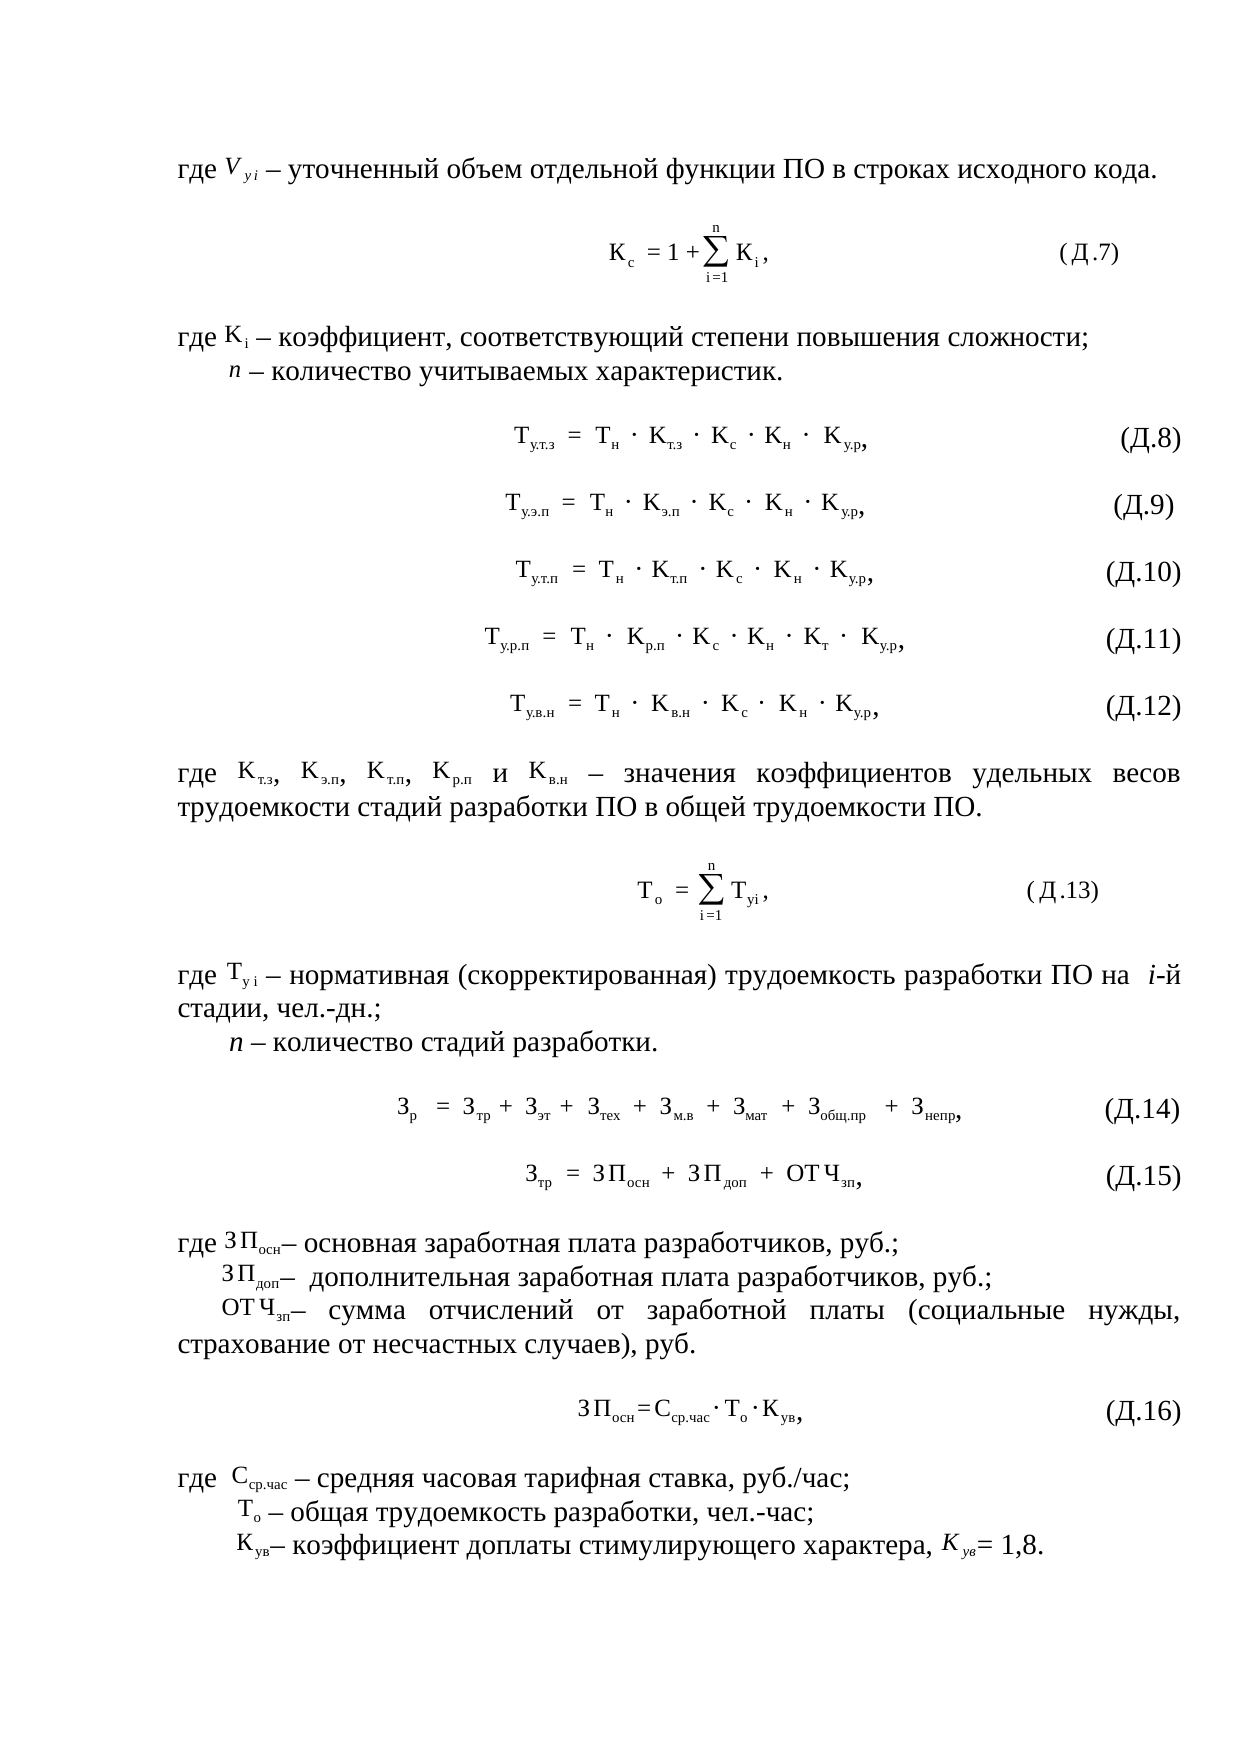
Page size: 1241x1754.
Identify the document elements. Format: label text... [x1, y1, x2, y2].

text n – количество стадий разработки. [177, 1024, 1181, 1058]
text , (Д.11) [177, 621, 1181, 655]
text – количество учитываемых характеристик. [177, 353, 1181, 387]
text , (Д.16) [177, 1393, 1181, 1427]
text – сумма отчислений от заработной платы (социальные нужды, страхование от несчастных случаев), руб. [177, 1292, 1181, 1359]
text где – основная заработная плата разработчиков, руб.; [177, 1225, 1181, 1259]
text где – коэффициент, соответствующий степени повышения сложности; [177, 319, 1181, 353]
text где – уточненный объем отдельной функции ПО в строках исходного кода. [177, 152, 1181, 185]
text – дополнительная заработная плата разработчиков, руб.; [177, 1259, 1181, 1292]
text , (Д.15) [177, 1158, 1181, 1192]
text где , , , и – значения коэффициентов удельных весов трудоемкости стадий разработки ПО в общей трудоемкости ПО. [177, 756, 1181, 823]
text , (Д.10) [177, 554, 1181, 588]
text где – средняя часовая тарифная ставка, руб./час; [177, 1460, 1181, 1494]
text , (Д.8) [177, 420, 1181, 454]
text , (Д.14) [177, 1091, 1181, 1125]
text – общая трудоемкость разработки, чел.-час; [177, 1494, 1181, 1527]
text где – нормативная (скорректированная) трудоемкость разработки ПО на i-й стадии, чел.-дн.; [177, 957, 1181, 1024]
text , (Д.12) [177, 688, 1181, 722]
text – коэффициент доплаты стимулирующего характера, = 1,8. [177, 1527, 1181, 1561]
text , (Д.9) [177, 487, 1181, 521]
